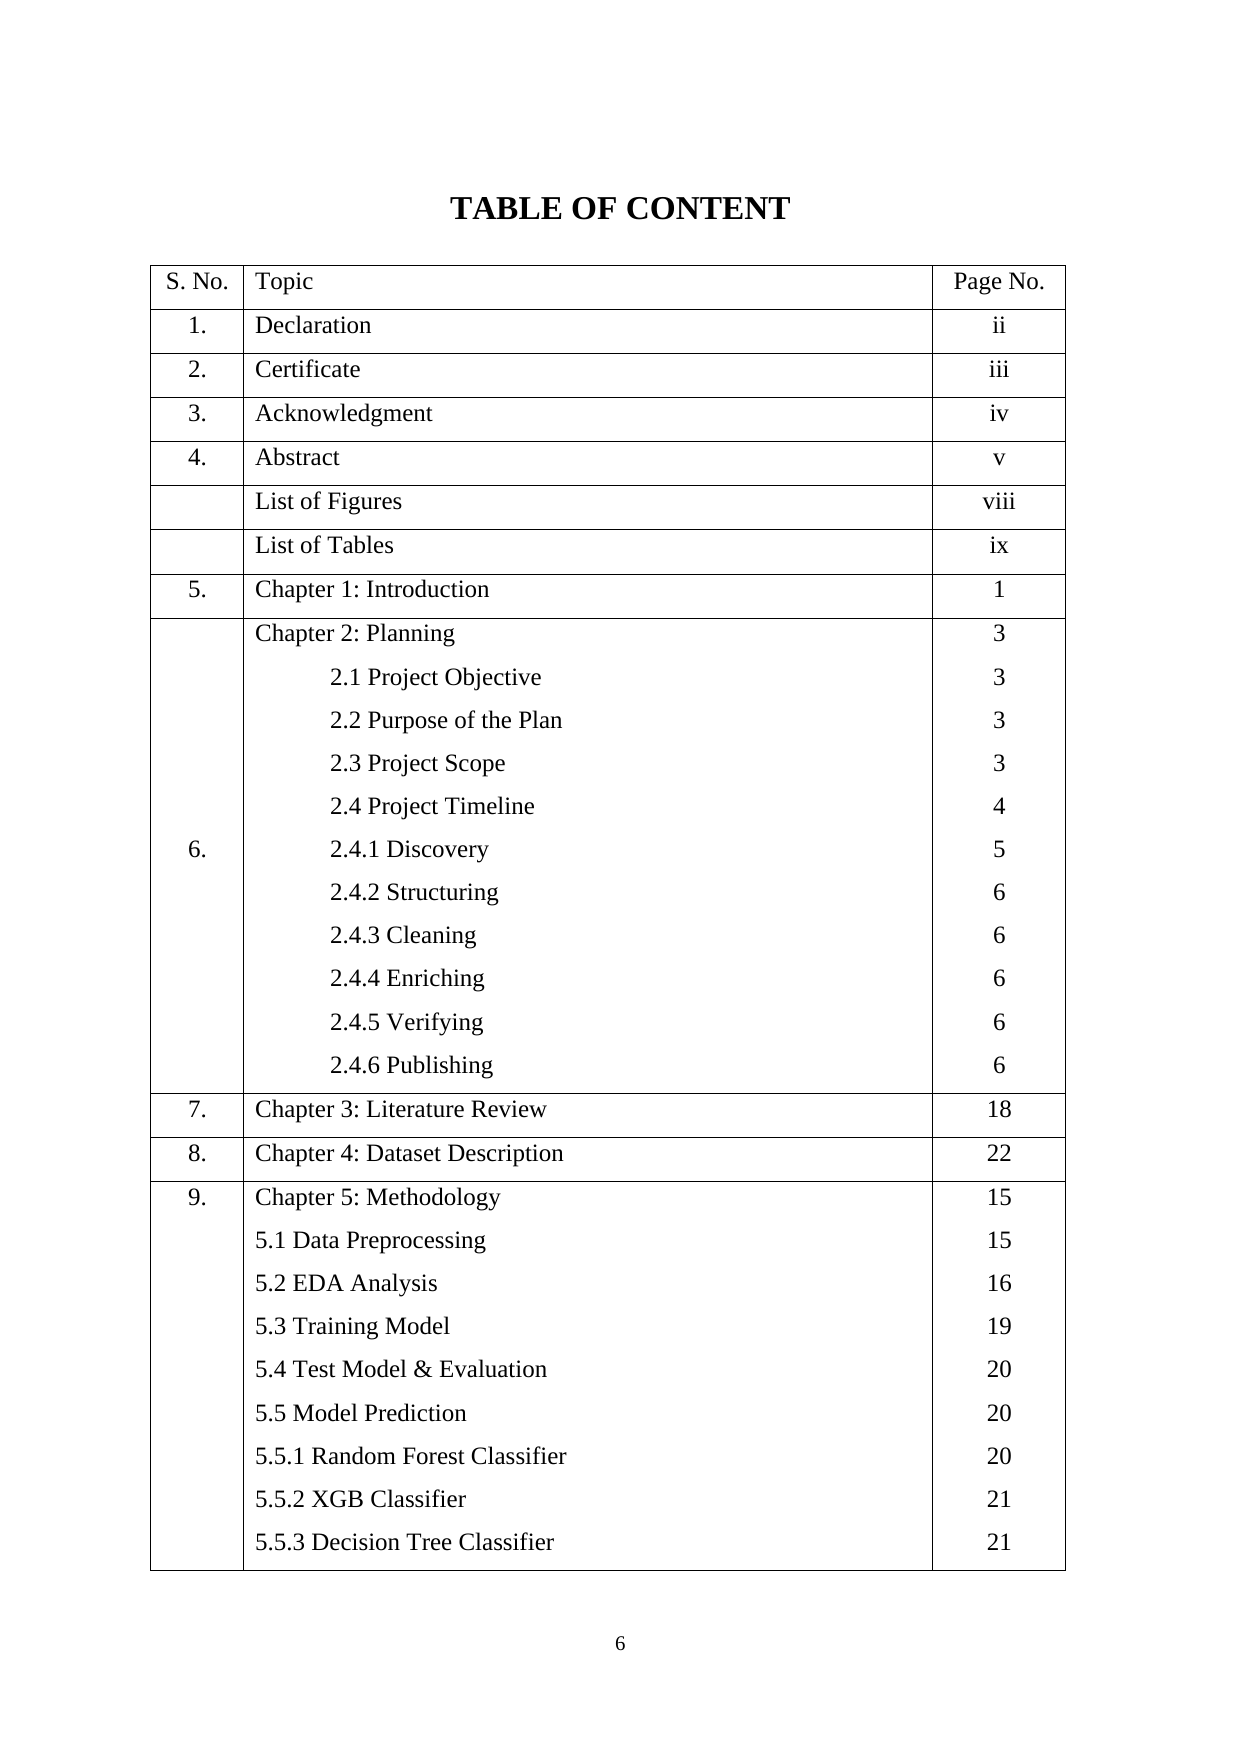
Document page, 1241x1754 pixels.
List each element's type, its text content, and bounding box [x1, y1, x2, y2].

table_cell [244, 1182, 932, 1570]
table_cell iii [933, 354, 1065, 397]
table_cell Declaration [244, 310, 932, 353]
table_cell ii [933, 310, 1065, 353]
table_cell [151, 530, 243, 573]
table_cell List of Tables [244, 530, 932, 573]
table_cell 2. [151, 354, 243, 397]
table_cell 5. [151, 575, 243, 617]
table_cell iv [933, 398, 1065, 441]
table_cell Chapter 3: Literature Review [244, 1094, 932, 1137]
table_cell Chapter 1: Introduction [244, 575, 932, 617]
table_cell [933, 1182, 1065, 1570]
table_cell [151, 486, 243, 529]
table_cell 18 [933, 1094, 1065, 1137]
table_cell Certificate [244, 354, 932, 397]
table_cell viii [933, 486, 1065, 529]
table_cell ix [933, 530, 1065, 573]
text TABLE OF CONTENT [150, 188, 1090, 227]
table_cell 7. [151, 1094, 243, 1137]
table_cell v [933, 442, 1065, 485]
table_header Topic [244, 266, 932, 309]
table_cell 4. [151, 442, 243, 485]
table_cell 3. [151, 398, 243, 441]
table_cell 6. [151, 619, 243, 1093]
table_header Page No. [933, 266, 1065, 309]
table_cell 9. [151, 1182, 243, 1570]
table_cell Chapter 4: Dataset Description [244, 1138, 932, 1181]
table_cell 22 [933, 1138, 1065, 1181]
table_cell Acknowledgment [244, 398, 932, 441]
table_cell List of Figures [244, 486, 932, 529]
table_cell 1. [151, 310, 243, 353]
table_cell Chapter 2: Planning 2.1 Project Objective 2.2 Purpose of the Plan 2.3 Project Scope 2.4 Project Timeline 2.4.1 Discovery 2.4.2 Structuring 2.4.3 Cleaning 2.4.4 Enriching 2.4.5 Verifying 2.4.6 Publishing [244, 619, 932, 1093]
table_header S. No. [151, 266, 243, 309]
table_cell 3 3 3 3 4 5 6 6 6 6 6 [933, 619, 1065, 1093]
table_cell 1 [933, 575, 1065, 617]
table_cell 8. [151, 1138, 243, 1181]
table_cell Abstract [244, 442, 932, 485]
